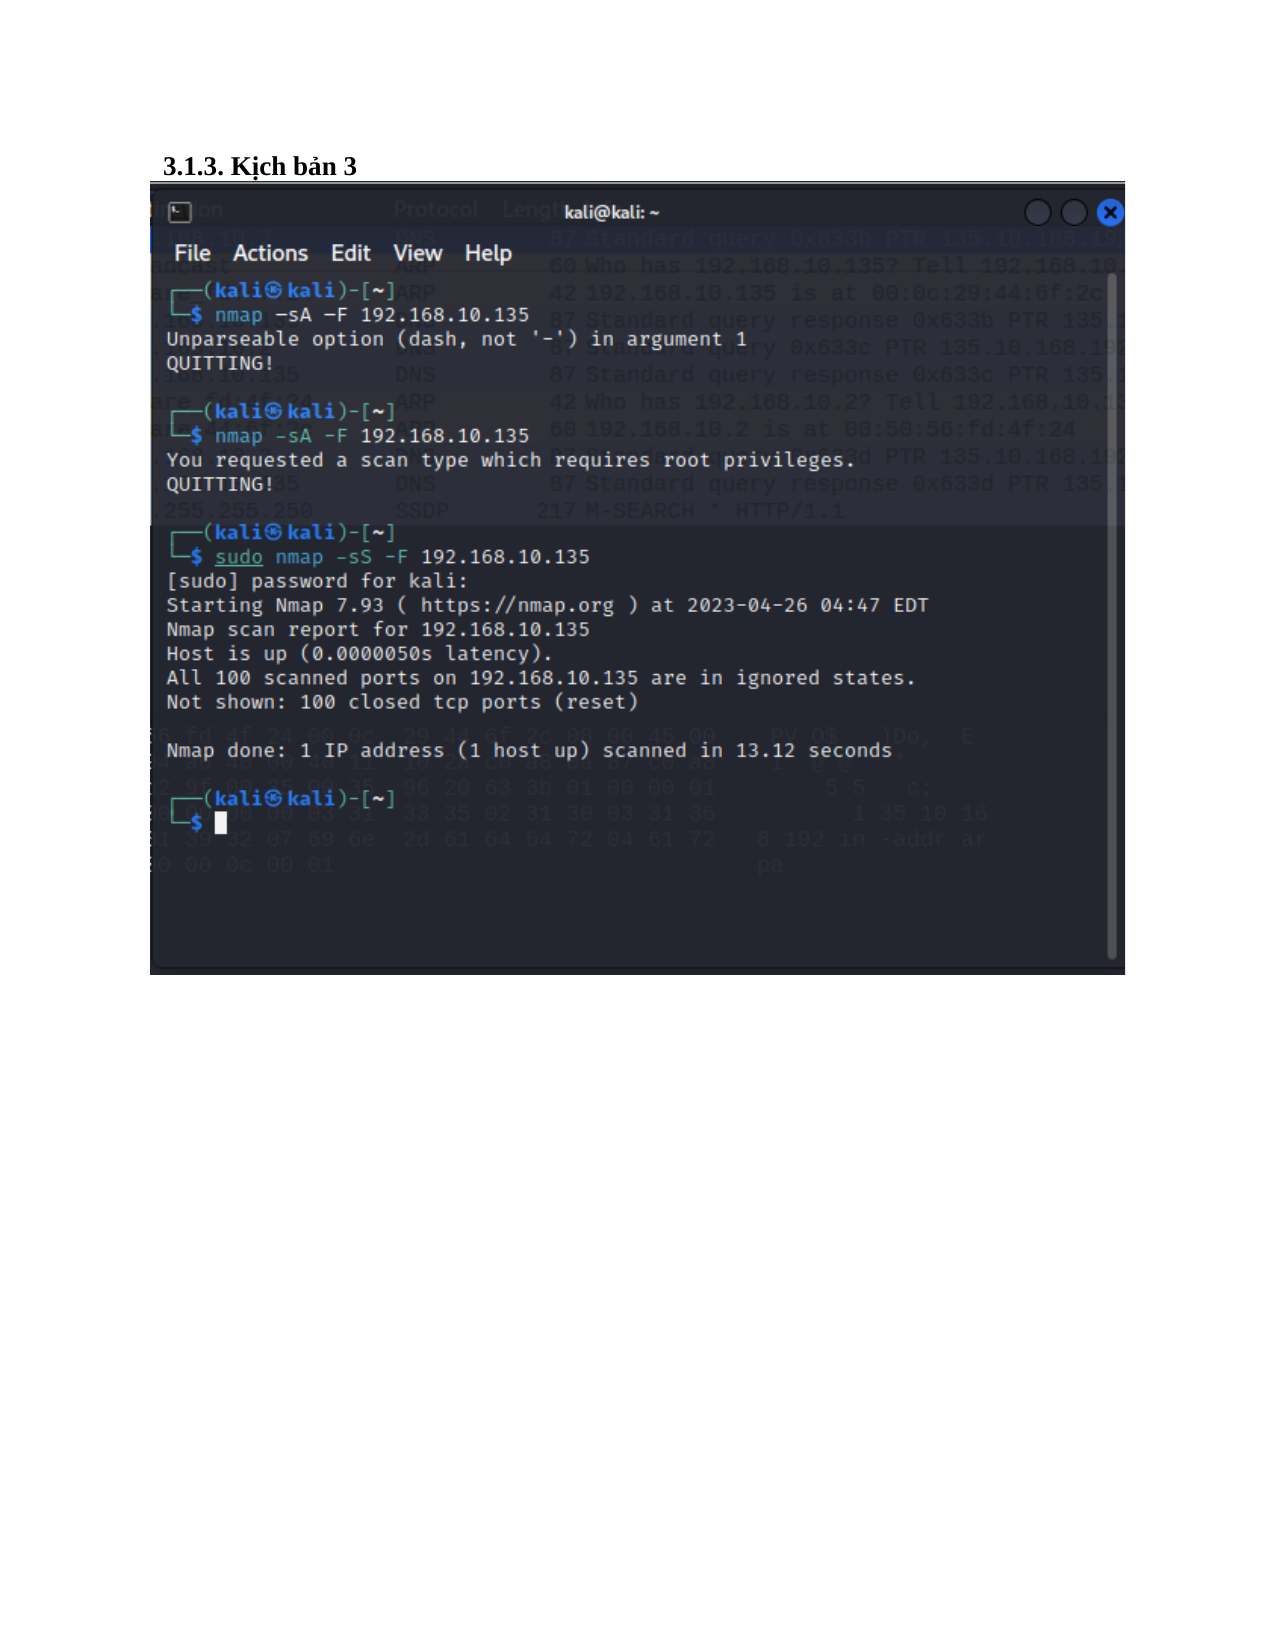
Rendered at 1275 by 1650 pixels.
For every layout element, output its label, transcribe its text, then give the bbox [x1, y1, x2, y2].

text 3.1.3. Kịch bản 3 [163, 150, 1125, 181]
picture [150, 181, 1125, 975]
